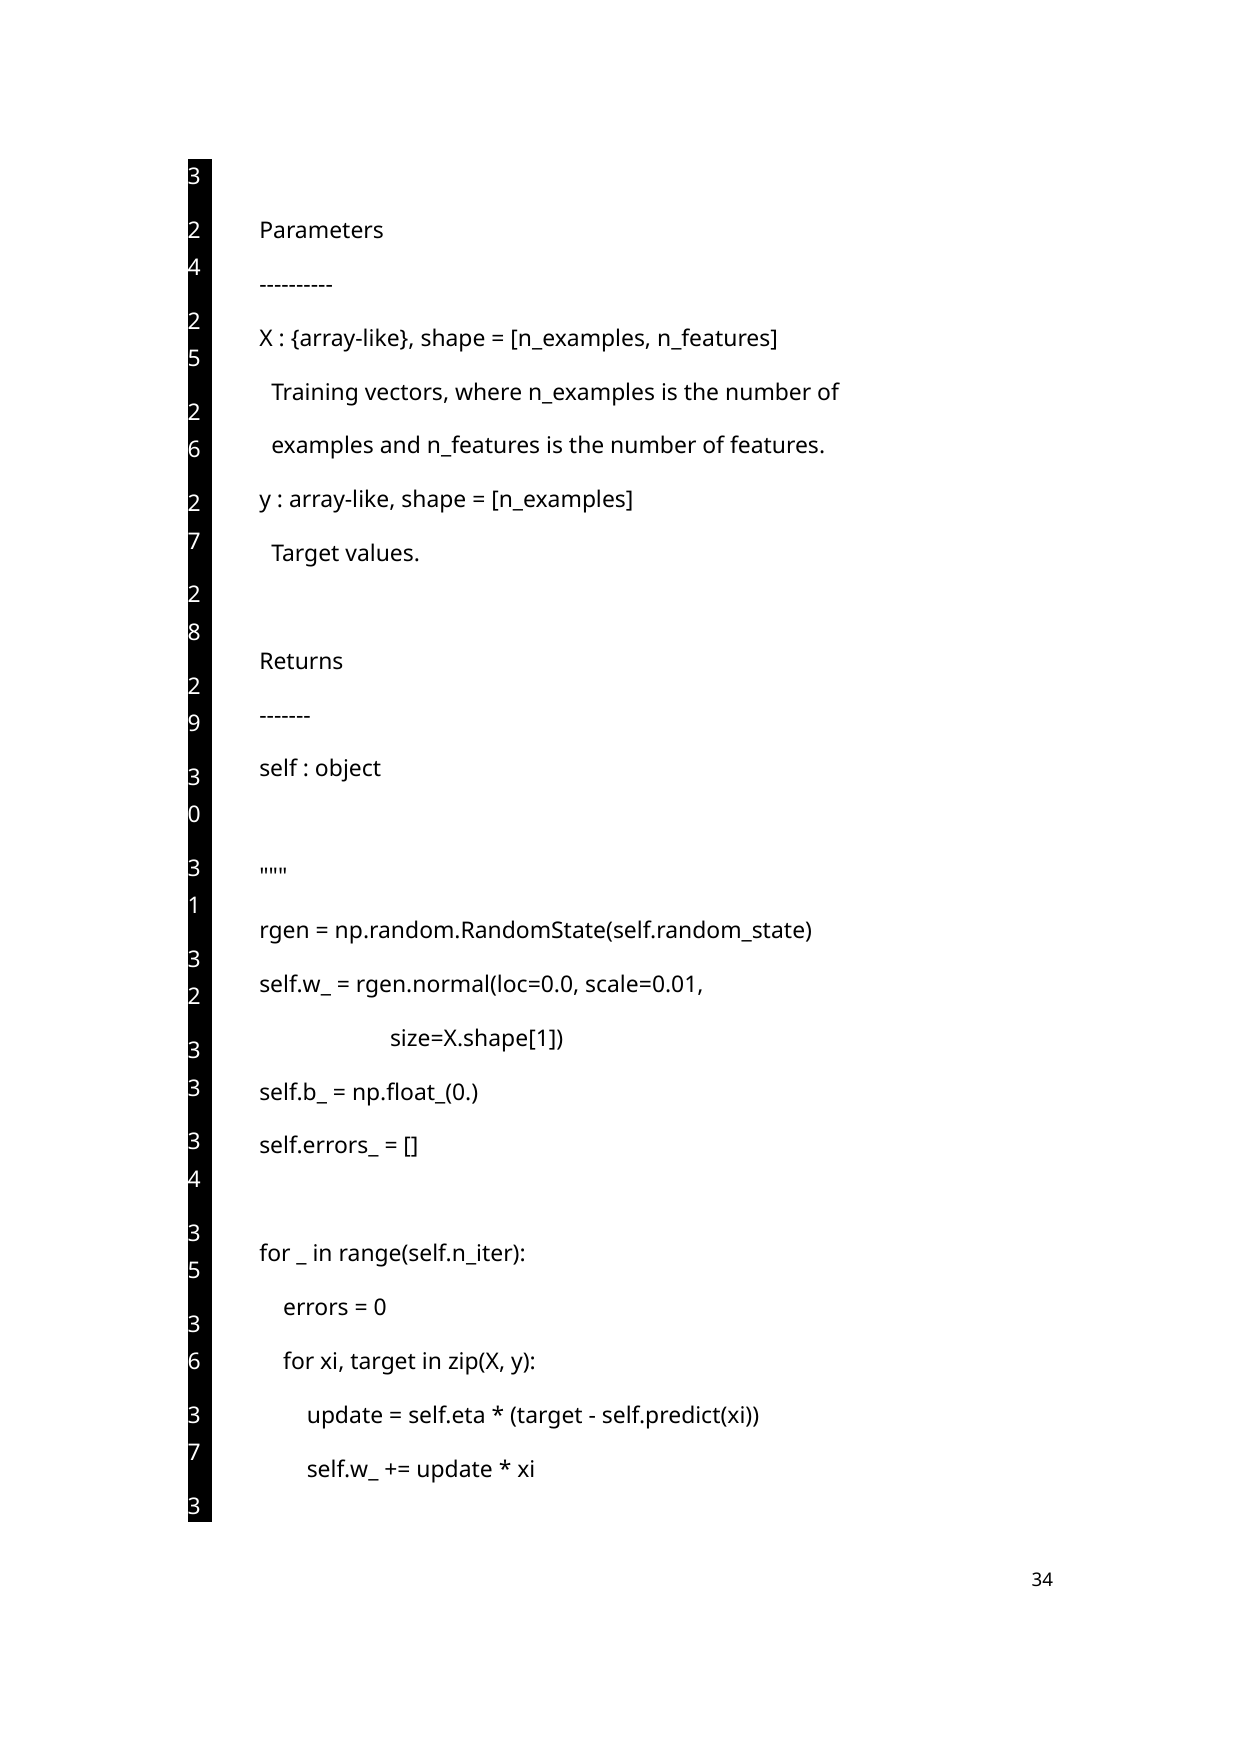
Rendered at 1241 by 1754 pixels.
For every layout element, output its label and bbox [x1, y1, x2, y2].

table_header [212, 159, 1053, 1522]
table_header [188, 159, 212, 1522]
